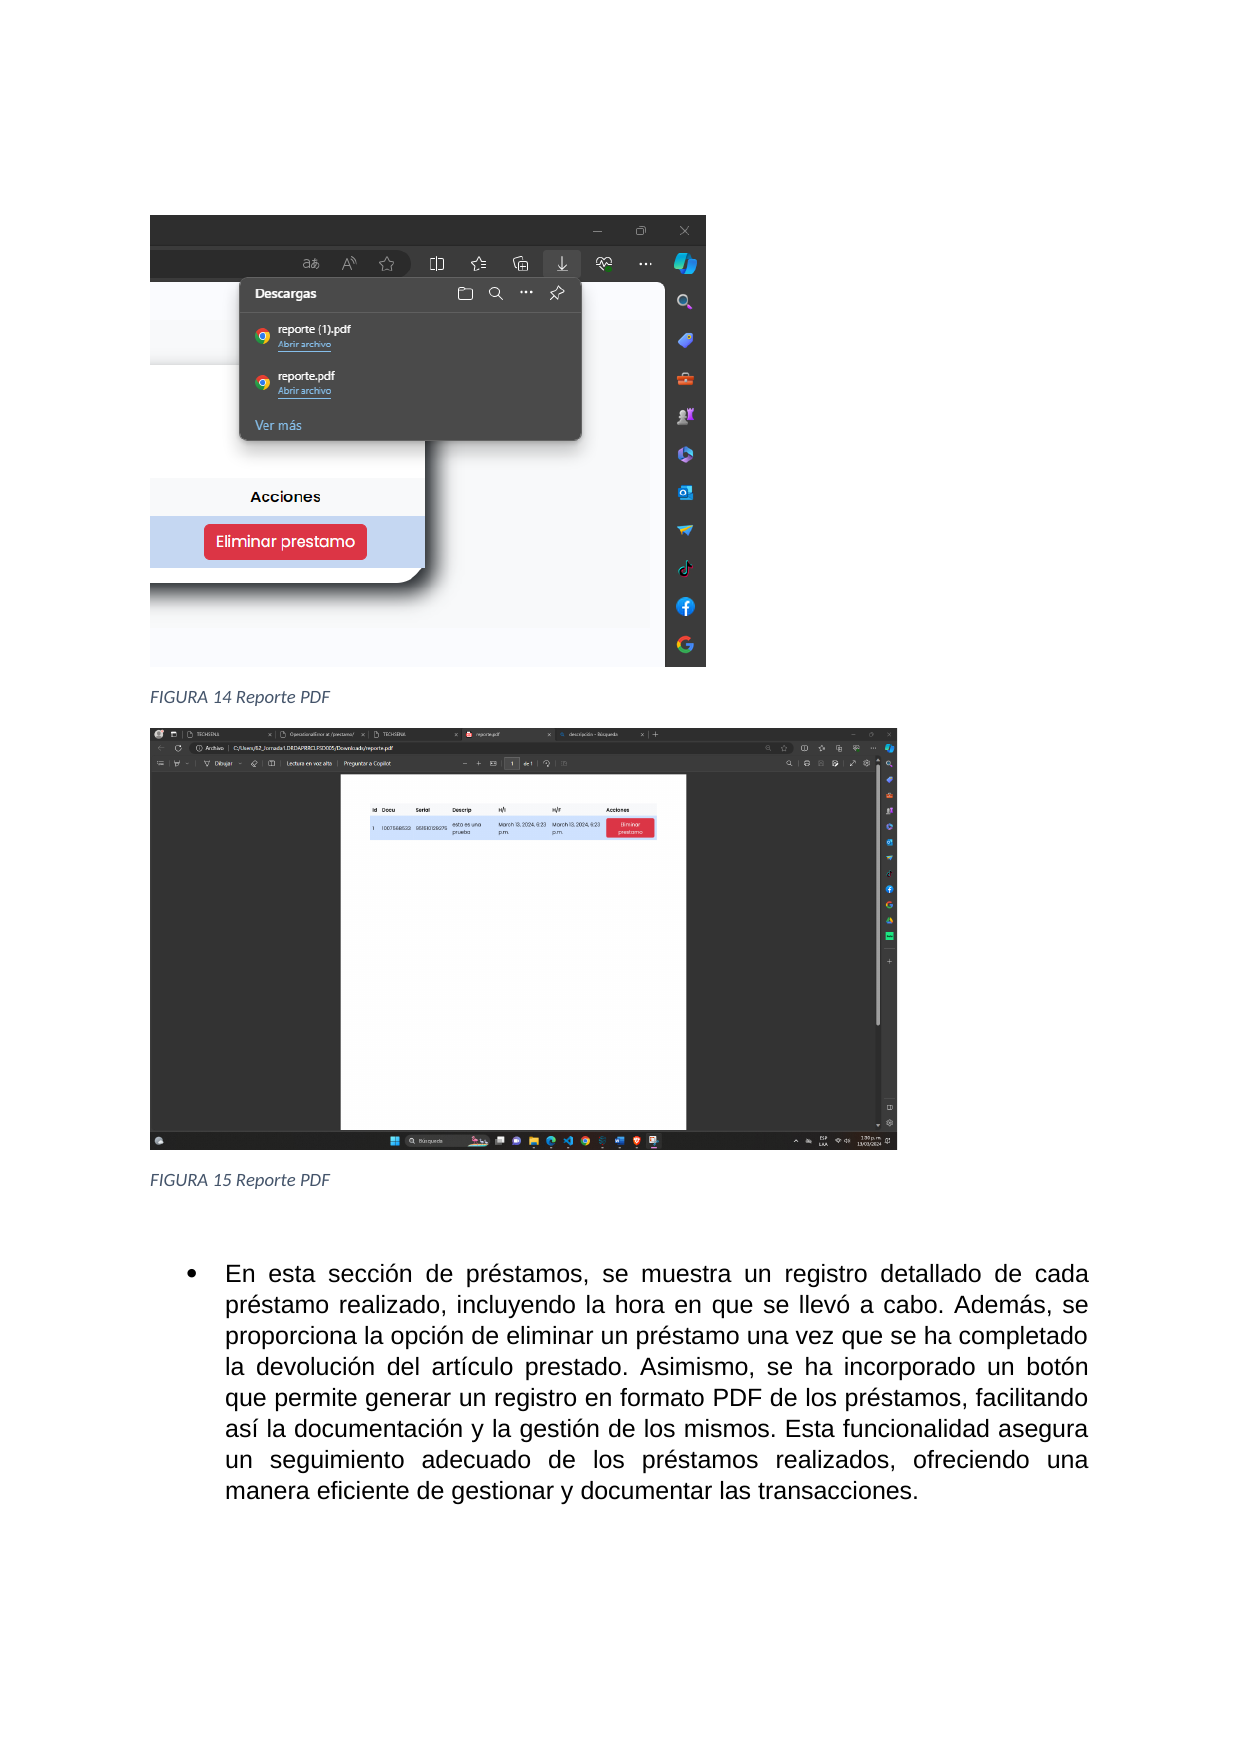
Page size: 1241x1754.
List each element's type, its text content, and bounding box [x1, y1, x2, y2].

picture [150, 215, 706, 667]
list En esta sección de préstamos, se muestra un registro detallado de cada préstamo realizado, incluyendo la hora en que se llevó a cabo. Además, se proporciona la opción de eliminar un préstamo una vez que se ha completado la devolución del artículo prestado. Asimismo, se ha incorporado un botón que permite generar un registro en formato PDF de los préstamos, facilitando así la documentación y la gestión de los mismos. Esta funcionalidad asegura un seguimiento adecuado de los préstamos realizados, ofreciendo una manera eficiente de gestionar y documentar las transacciones. [187, 1259, 1090, 1505]
picture [150, 728, 898, 1150]
text FIGURA 14 Reporte PDF [150, 685, 1090, 708]
text FIGURA 15 Reporte PDF [150, 1168, 1090, 1191]
